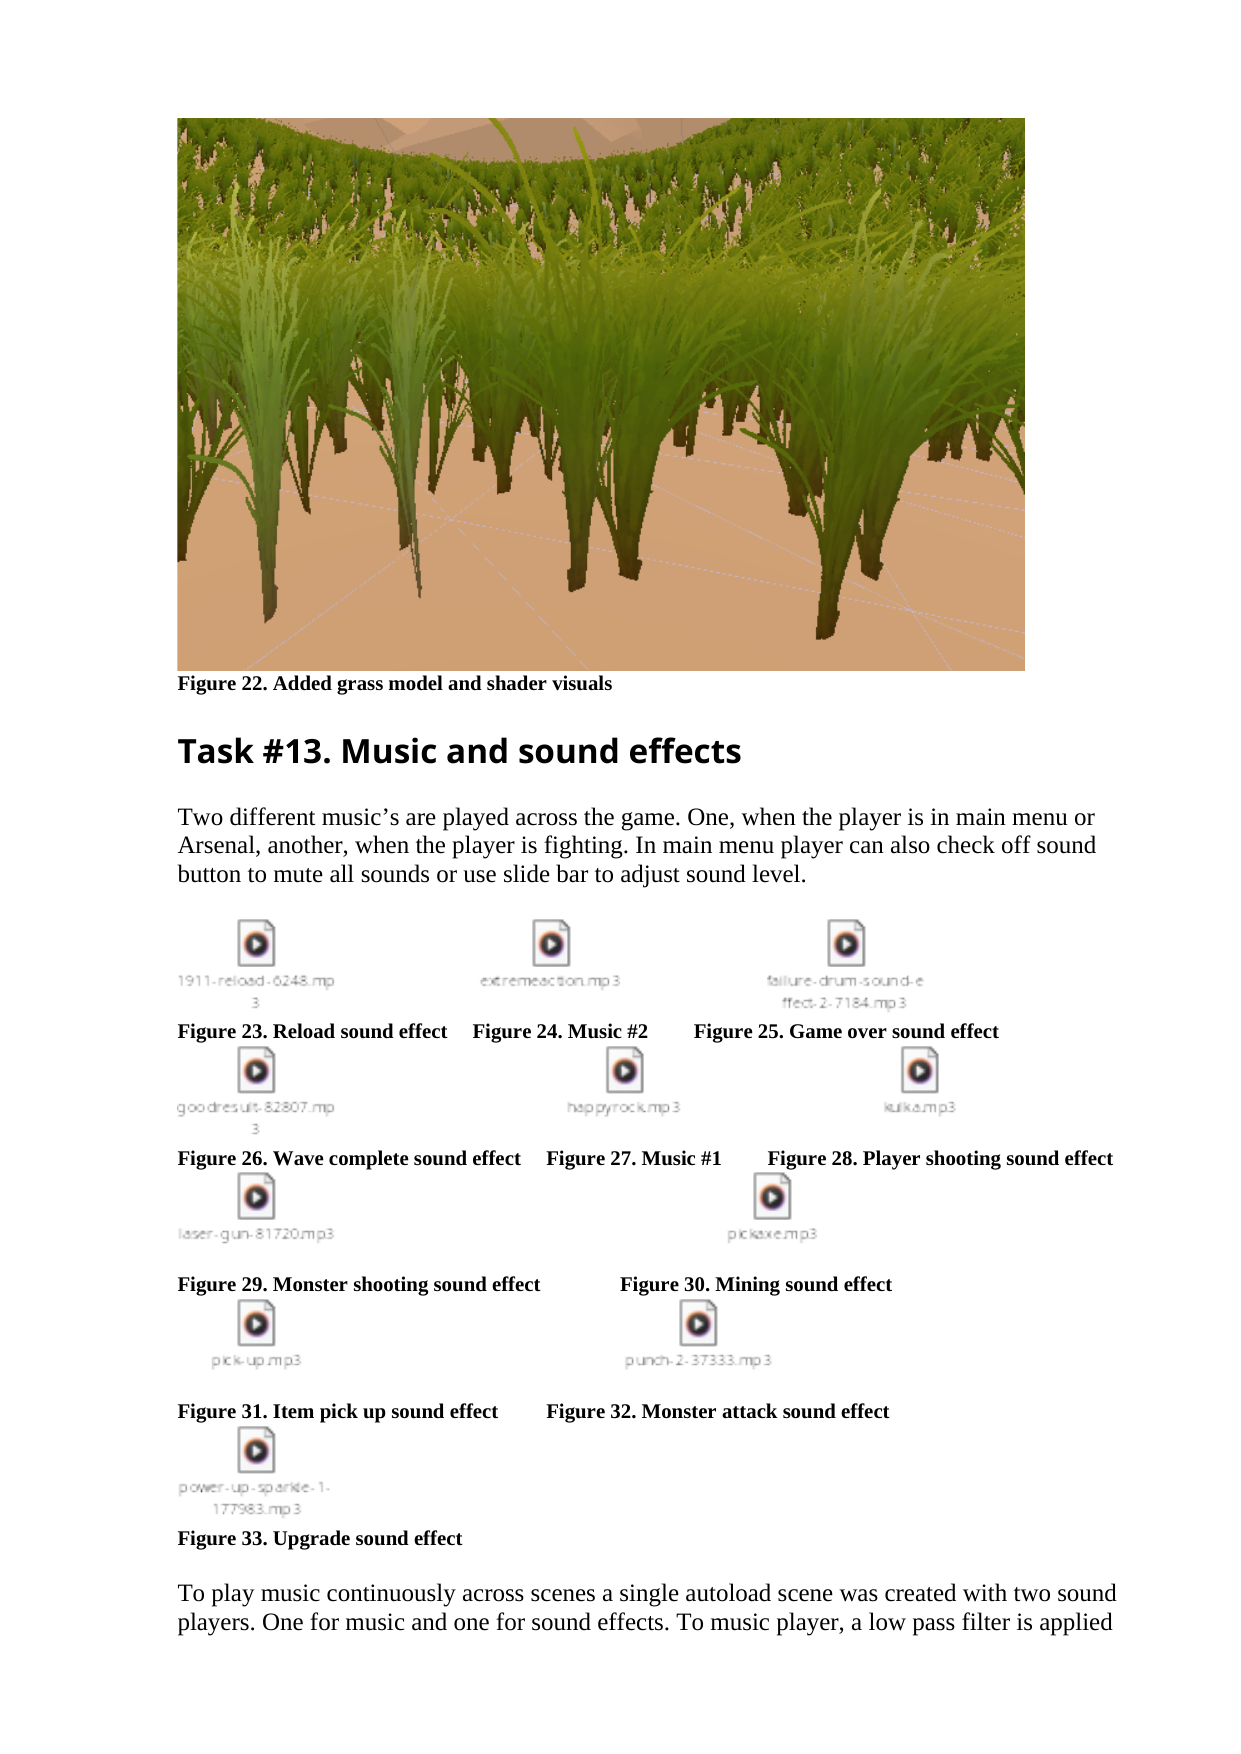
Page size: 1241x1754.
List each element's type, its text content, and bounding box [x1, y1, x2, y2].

text Figure 22. Added grass model and shader visuals [177, 671, 1152, 695]
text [177, 1578, 1152, 1636]
subtitle Task #13. Music and sound effects [177, 728, 1152, 773]
text Figure 23. Reload sound effect Figure 24. Music #2 Figure 25. Game over sound effect [177, 1019, 1152, 1043]
text Two different music’s are played across the game. One, when the player is in main menu or Arsenal, another, when the player is fighting. In main menu player can also check off sound button to mute all sounds or use slide bar to adjust sound level. [177, 802, 1152, 888]
picture [177, 118, 1025, 671]
